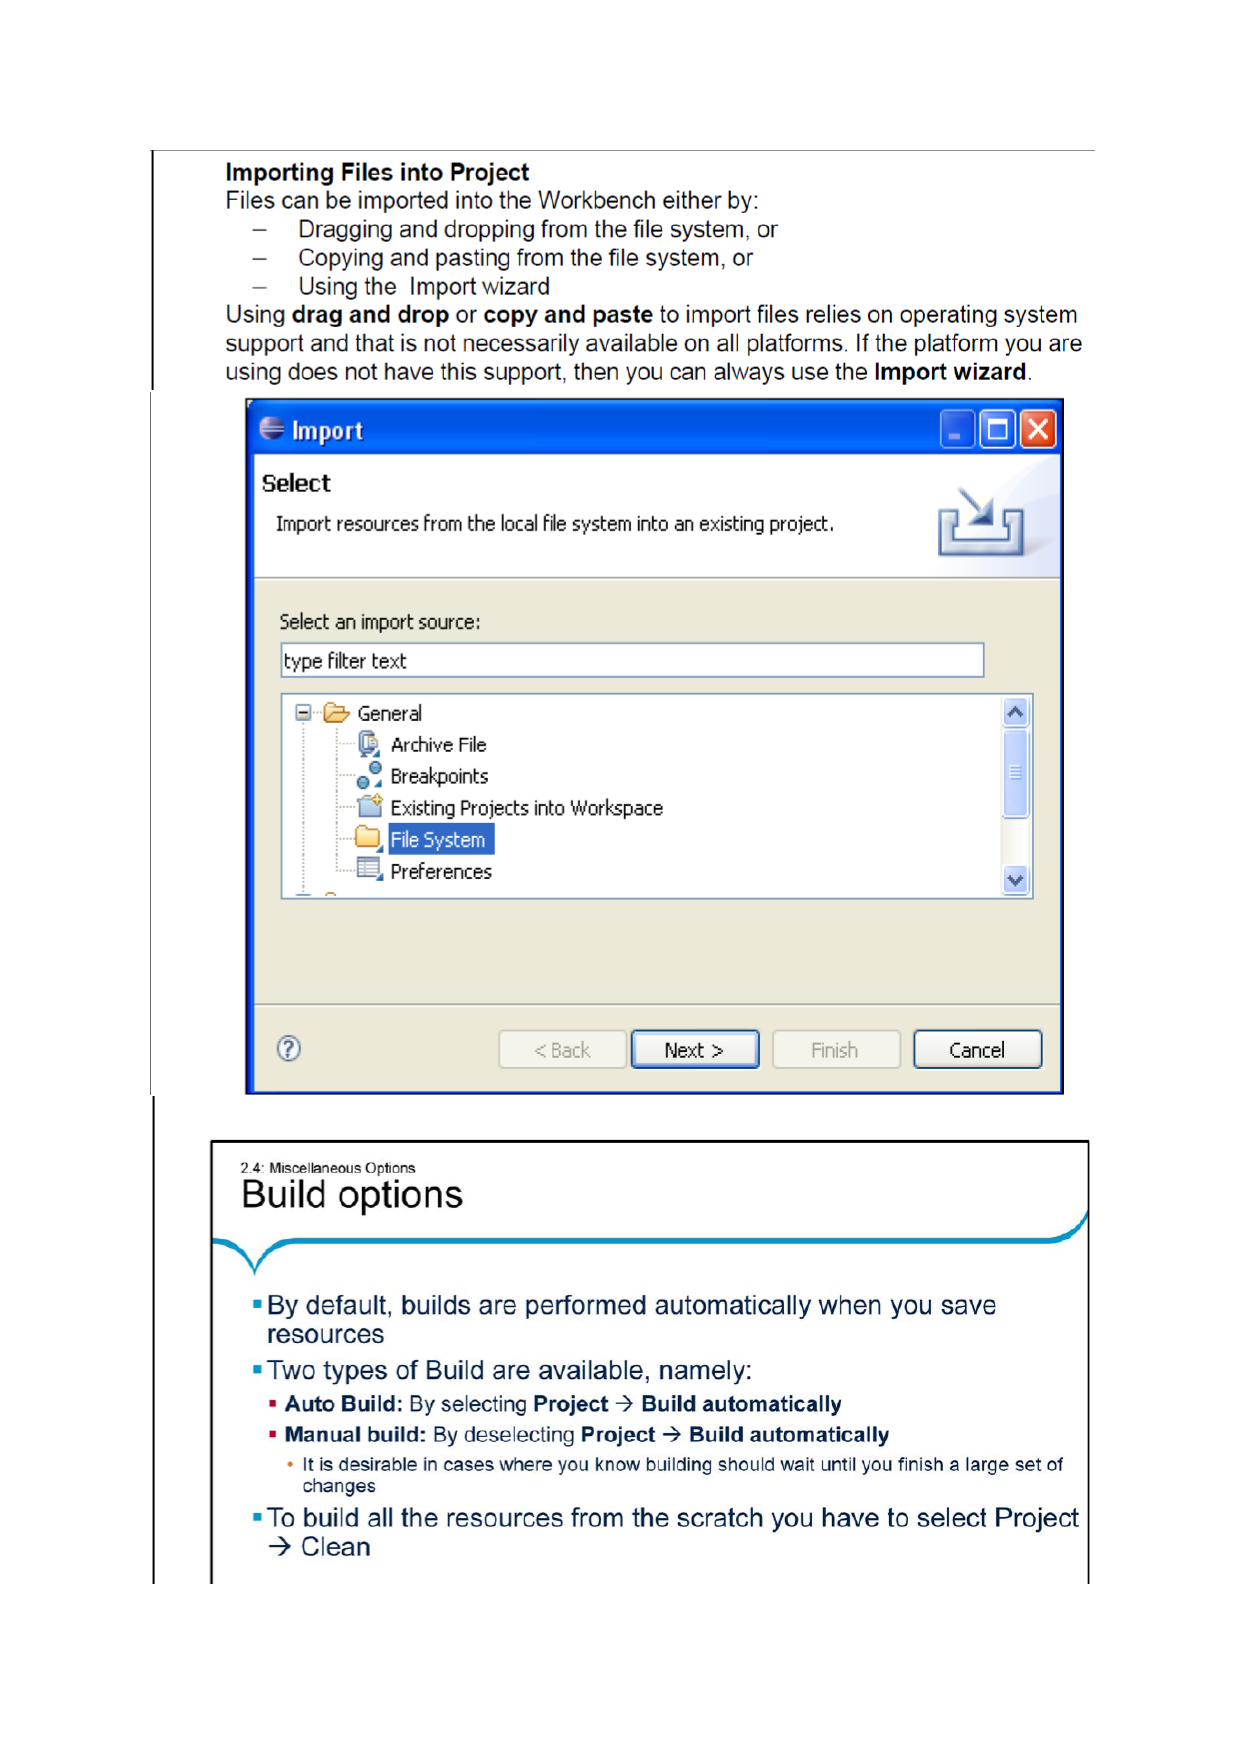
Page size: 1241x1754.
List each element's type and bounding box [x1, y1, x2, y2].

picture [150, 1096, 1090, 1584]
picture [150, 392, 1090, 1095]
picture [150, 150, 1096, 390]
